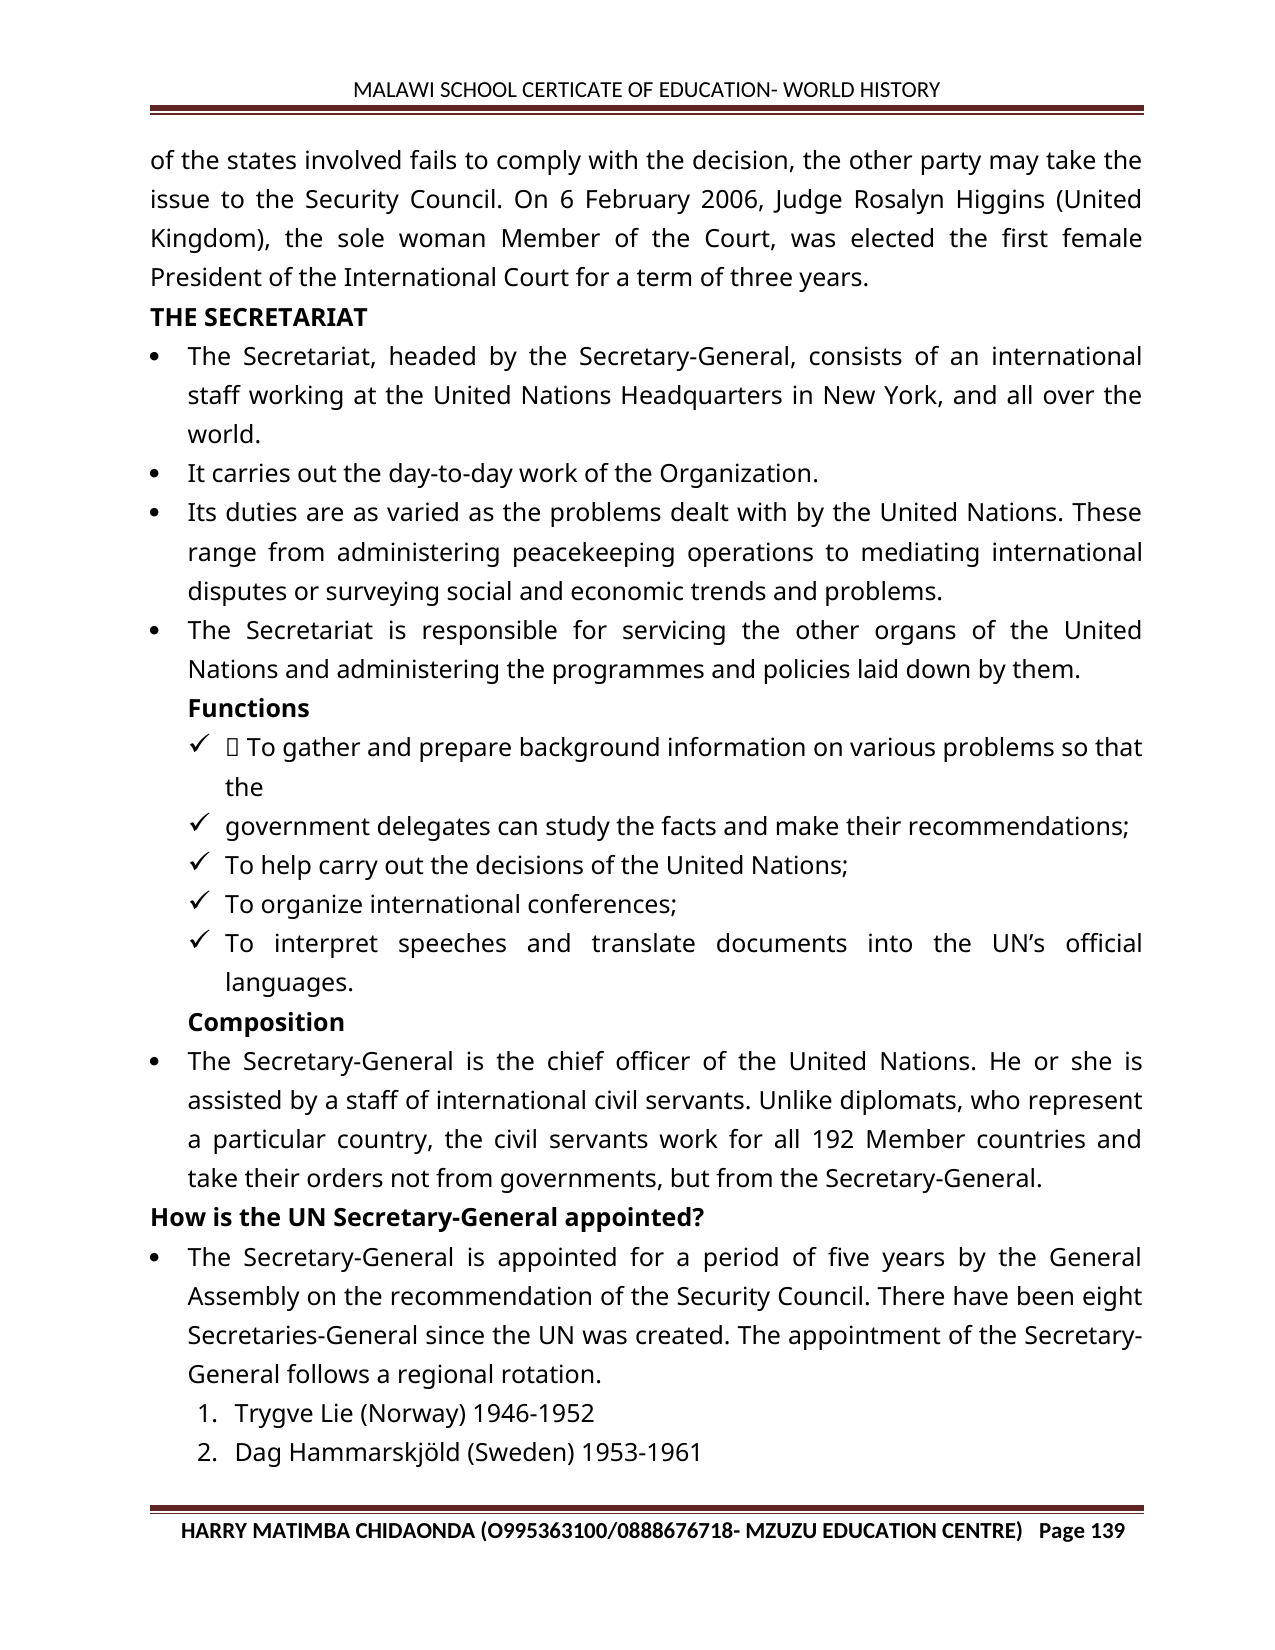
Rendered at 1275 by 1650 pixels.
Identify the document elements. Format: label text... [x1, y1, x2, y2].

list The Secretariat, headed by the Secretary-General, consists of an international staff working at the United Nations Headquarters in New York, and all over the world. [150, 338, 1144, 451]
list To help carry out the decisions of the United Nations; [187, 847, 1144, 882]
list To organize international conferences; [187, 887, 1144, 921]
list Trygve Lie (Norway) 1946-1952 [197, 1396, 1144, 1430]
list The Secretariat is responsible for servicing the other organs of the United Nations and administering the programmes and policies laid down by them. [150, 612, 1144, 686]
text THE SECRETARIAT [150, 299, 1144, 333]
list Dag Hammarskjöld (Sweden) 1953-1961 [197, 1435, 1144, 1469]
list The Secretary-General is the chief officer of the United Nations. He or she is assisted by a staff of international civil servants. Unlike diplomats, who represent a particular country, the civil servants work for all 192 Member countries and take their orders not from governments, but from the Secretary-General. [150, 1043, 1144, 1195]
list Its duties are as varied as the problems dealt with by the United Nations. These range from administering peacekeeping operations to mediating international disputes or surveying social and economic trends and problems. [150, 495, 1144, 607]
text How is the UN Secretary-General appointed? [150, 1200, 1144, 1234]
list It carries out the day-to-day work of the Organization. [150, 456, 1144, 490]
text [150, 142, 1144, 294]
list Functions [187, 691, 1144, 725]
list To interpret speeches and translate documents into the UN’s official languages. [187, 926, 1144, 999]
list The Secretary-General is appointed for a period of five years by the General Assembly on the recommendation of the Security Council. There have been eight Secretaries-General since the UN was created. The appointment of the Secretary-General follows a regional rotation. [150, 1239, 1144, 1391]
list government delegates can study the facts and make their recommendations; [187, 808, 1144, 842]
list Composition [187, 1004, 1144, 1038]
list  To gather and prepare background information on various problems so that the [187, 730, 1144, 803]
